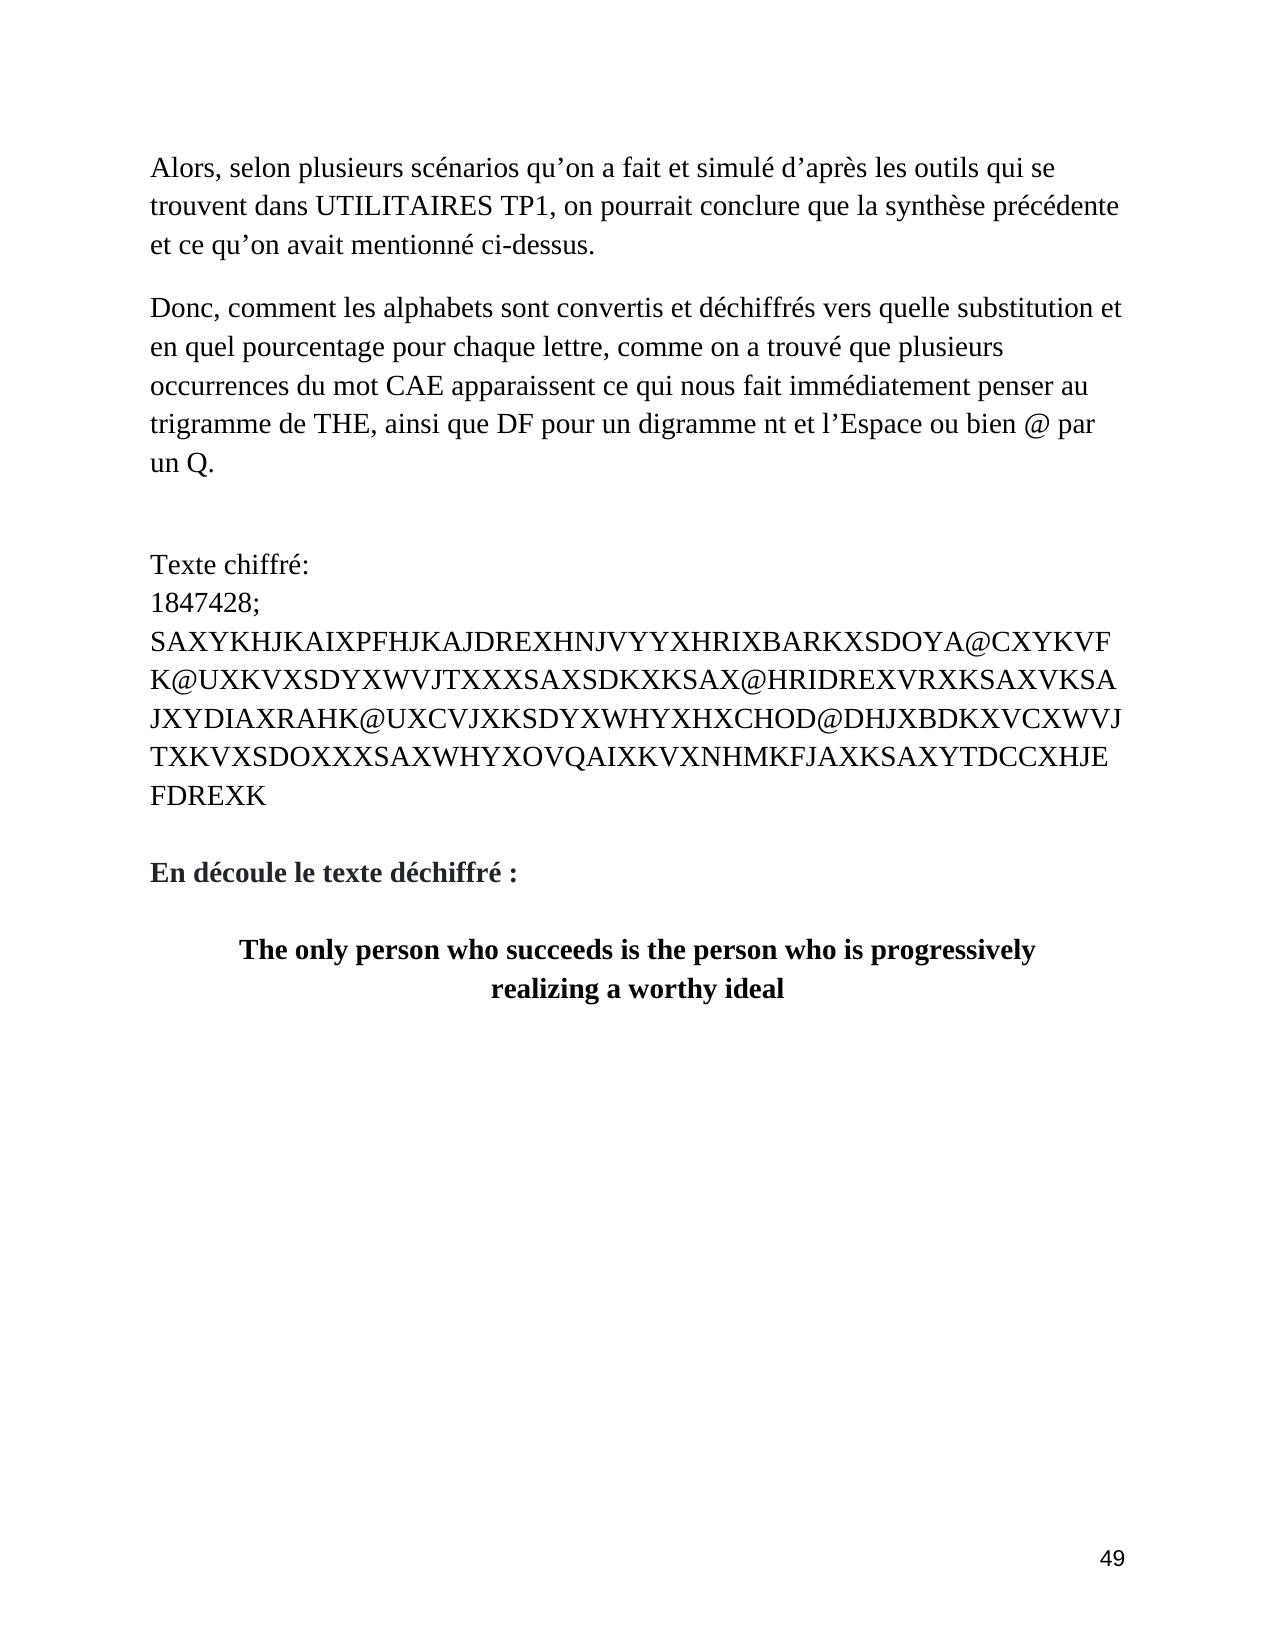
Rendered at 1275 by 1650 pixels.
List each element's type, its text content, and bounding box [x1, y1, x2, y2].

text Texte chiffré: [150, 547, 1125, 580]
text realizing a worthy ideal [150, 971, 1125, 1004]
text SAXYKHJKAIXPFHJKAJDREXHNJVYYXHRIXBARKXSDOYA@CXYKVFK@UXKVXSDYXWVJTXXXSAXSDKXKSAX@HRIDREXVRXKSAXVKSAJXYDIAXRAHK@UXCVJXKSDYXWHYXHXCHOD@DHJXBDKXVCXWVJTXKVXSDOXXXSAXWHYXOVQAIXKVXNHMKFJAXKSAXYTDCCXHJEFDREXK [150, 624, 1125, 812]
text The only person who succeeds is the person who is progressively [150, 932, 1125, 966]
text Alors, selon plusieurs scénarios qu’on a fait et simulé d’après les outils qui se trouvent dans UTILITAIRES TP1, on pourrait conclure que la synthèse précédente et ce qu’on avait mentionné ci-dessus. [150, 150, 1125, 261]
text Donc, comment les alphabets sont convertis et déchiffrés vers quelle substitution et en quel pourcentage pour chaque lettre, comme on a trouvé que plusieurs occurrences du mot CAE apparaissent ce qui nous fait immédiatement penser au trigramme de THE, ainsi que DF pour un digramme nt et l’Espace ou bien @ par un Q. [150, 291, 1125, 478]
text En découle le texte déchiffré : [150, 855, 1125, 889]
text 1847428; [150, 585, 1125, 619]
